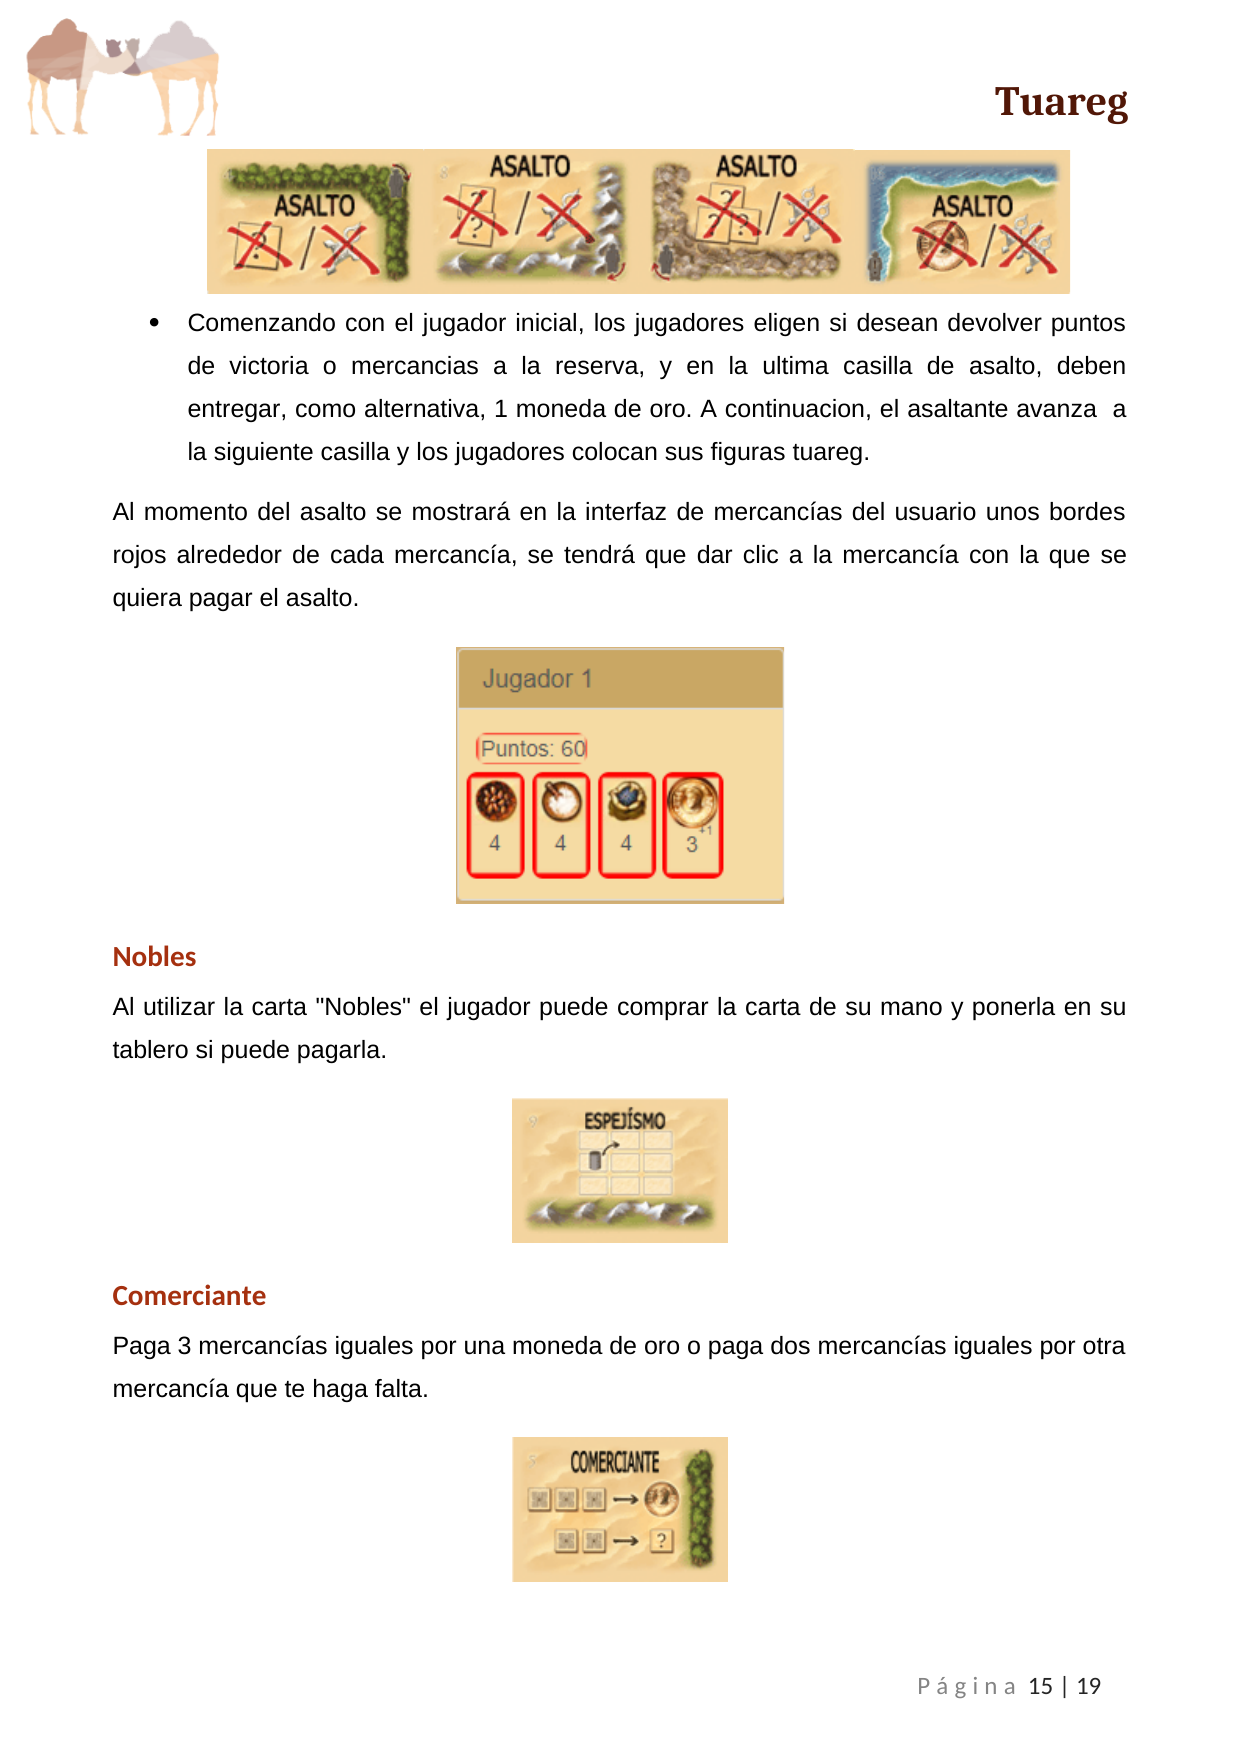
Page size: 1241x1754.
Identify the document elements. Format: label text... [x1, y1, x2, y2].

text Al utilizar la carta "Nobles" el jugador puede comprar la carta de su mano y ponerla en su tablero si puede pagarla. [112, 992, 1128, 1064]
subtitle Comerciante [112, 1277, 1128, 1313]
picture [5, 18, 242, 137]
text Al momento del asalto se mostrará en la interfaz de mercancías del usuario unos bordes rojos alrededor de cada mercancía, se tendrá que dar clic a la mercancía con la que se quiera pagar el asalto. [112, 497, 1128, 612]
picture [512, 1098, 728, 1243]
text Paga 3 mercancías iguales por una moneda de oro o paga dos mercancías iguales por otra mercancía que te haga falta. [112, 1331, 1128, 1403]
list Comenzando con el jugador inicial, los jugadores eligen si desean devolver puntos de victoria o mercancias a la reserva, y en la ultima casilla de asalto, deben entregar, como alternativa, 1 moneda de oro. A continuacion, el asaltante avanza a la siguiente casilla y los jugadores colocan sus figuras tuareg. [150, 308, 1128, 466]
picture [456, 647, 785, 904]
subtitle Nobles [112, 938, 1128, 974]
picture [207, 149, 1071, 294]
picture [512, 1437, 728, 1582]
